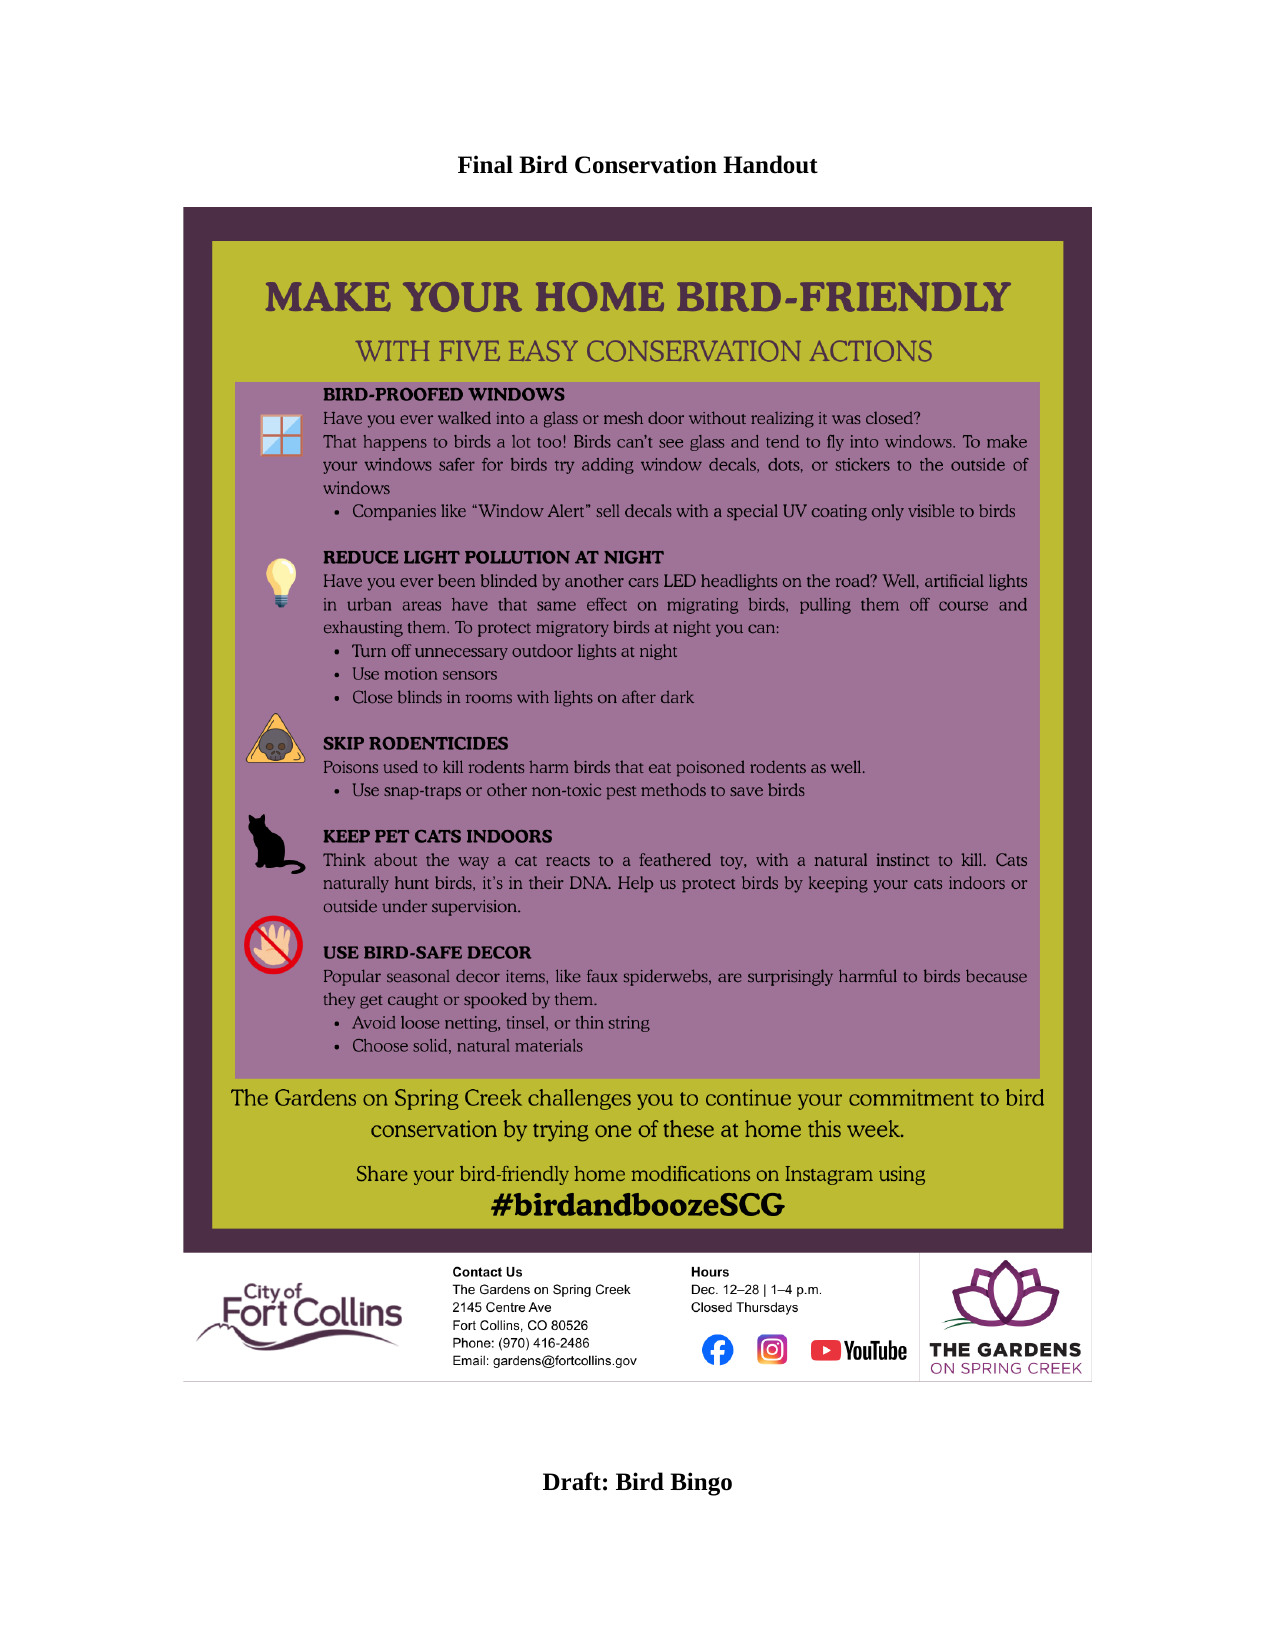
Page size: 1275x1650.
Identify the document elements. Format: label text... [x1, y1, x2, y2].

picture [183, 207, 1092, 1382]
text Final Bird Conservation Handout [150, 150, 1125, 179]
text Draft: Bird Bingo [150, 1467, 1125, 1496]
